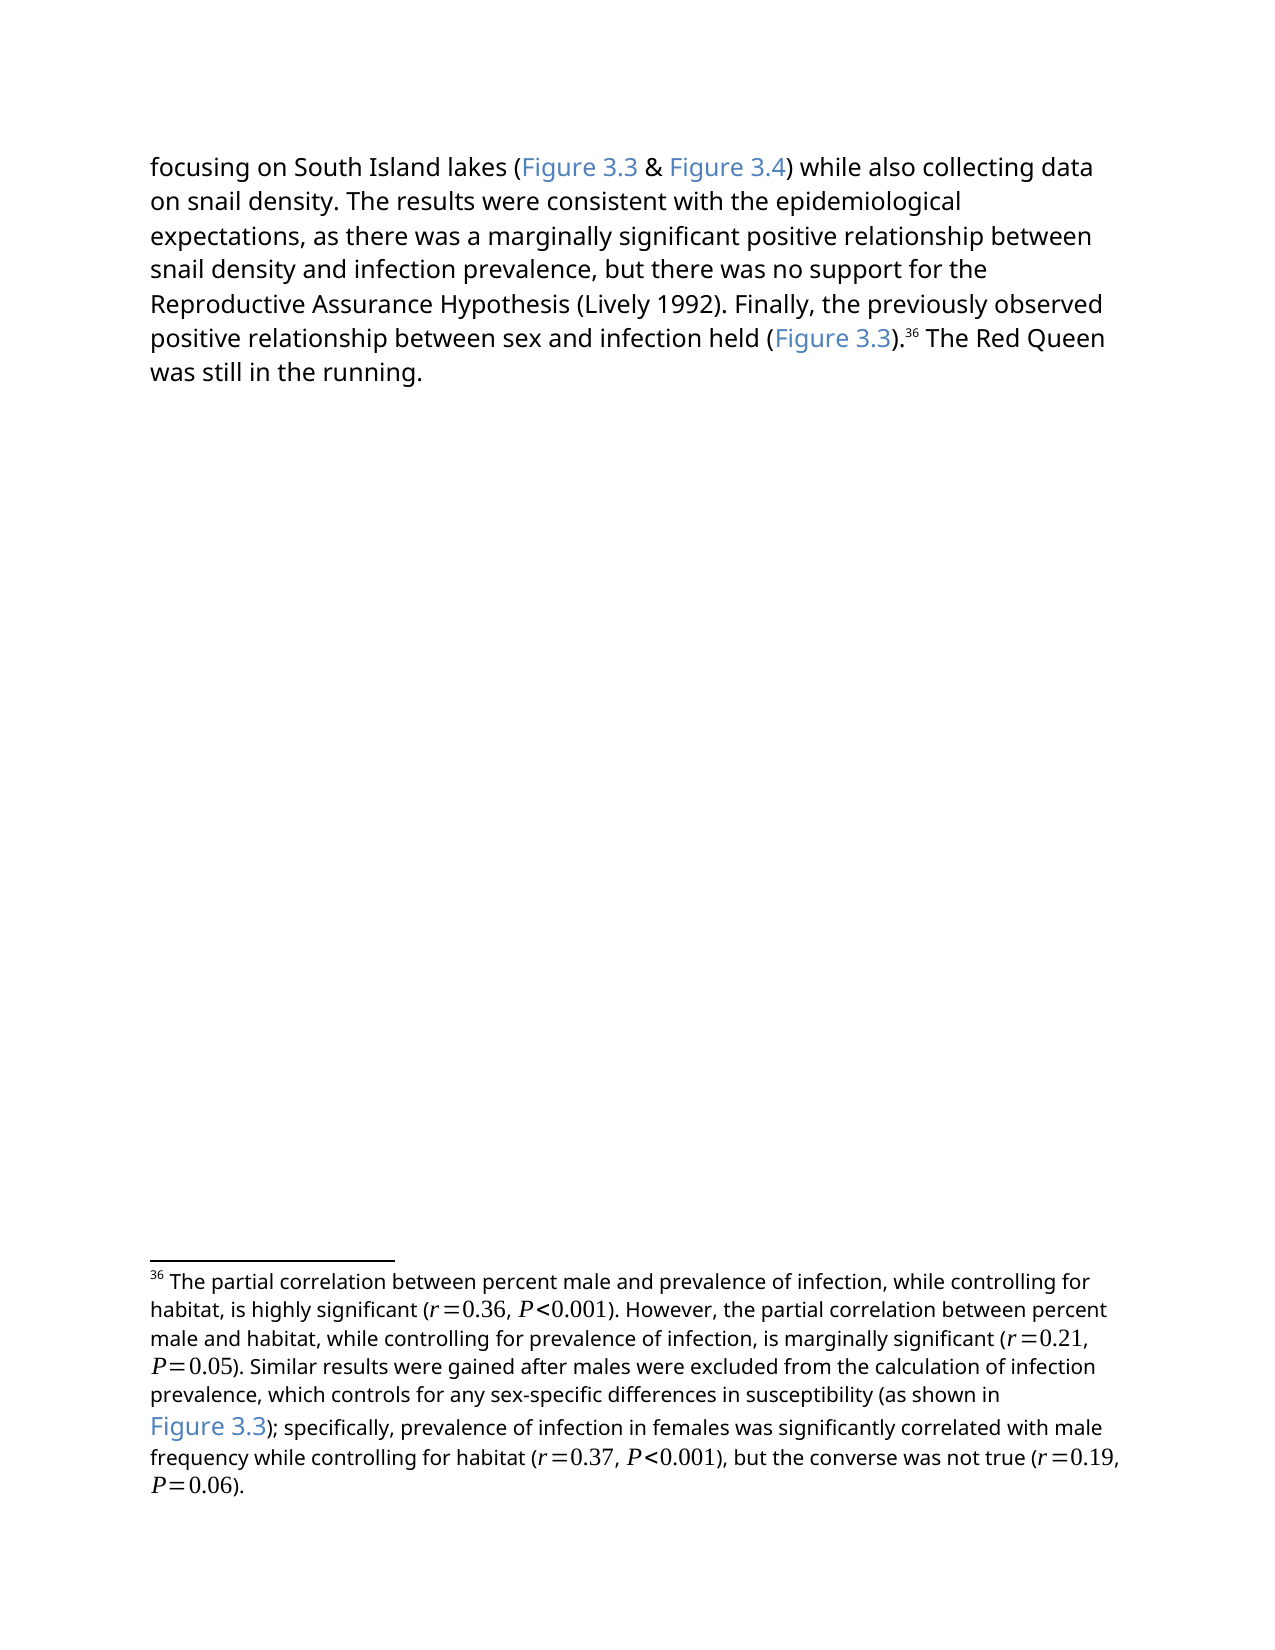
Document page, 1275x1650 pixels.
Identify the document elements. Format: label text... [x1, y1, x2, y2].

text In any case, my view by 1987 was that the Red Queen Hypothesis merited serious consideration. For my own data, I now asked whether the correlation between sex and infection was a “red herring.” In other words, could the correlation be generated because of something else? Yes, it could. Here is how it might work. First, infection could be higher in dense host populations as expected under theory (Anderson and May 1979, May and Anderson 1979). Second, there might be more sex in dense populations because asexual reproduction is favored in sparse populations as a way for individuals to ensure reproduction even in the absence of conspecific mates (Tomlinson 1966, Gerritsen 1980, Lloyd 1980). This latter idea is called the “Reproductive Assurance Hypothesis.” Hence, one could find a positive correlation between sex and infection as a simple consequence of epidemiology and selection for reproductive assurance. So, I decided to sample again, this time focusing on South Island lakes (Figure 3.3 & Figure 3.4) while also collecting data on snail density. The results were consistent with the epidemiological expectations, as there was a marginally significant positive relationship between snail density and infection prevalence, but there was no support for the Reproductive Assurance Hypothesis (Lively 1992). Finally, the previously observed positive relationship between sex and infection held (Figure 3.3). The Red Queen was still in the running. [150, 150, 1125, 388]
